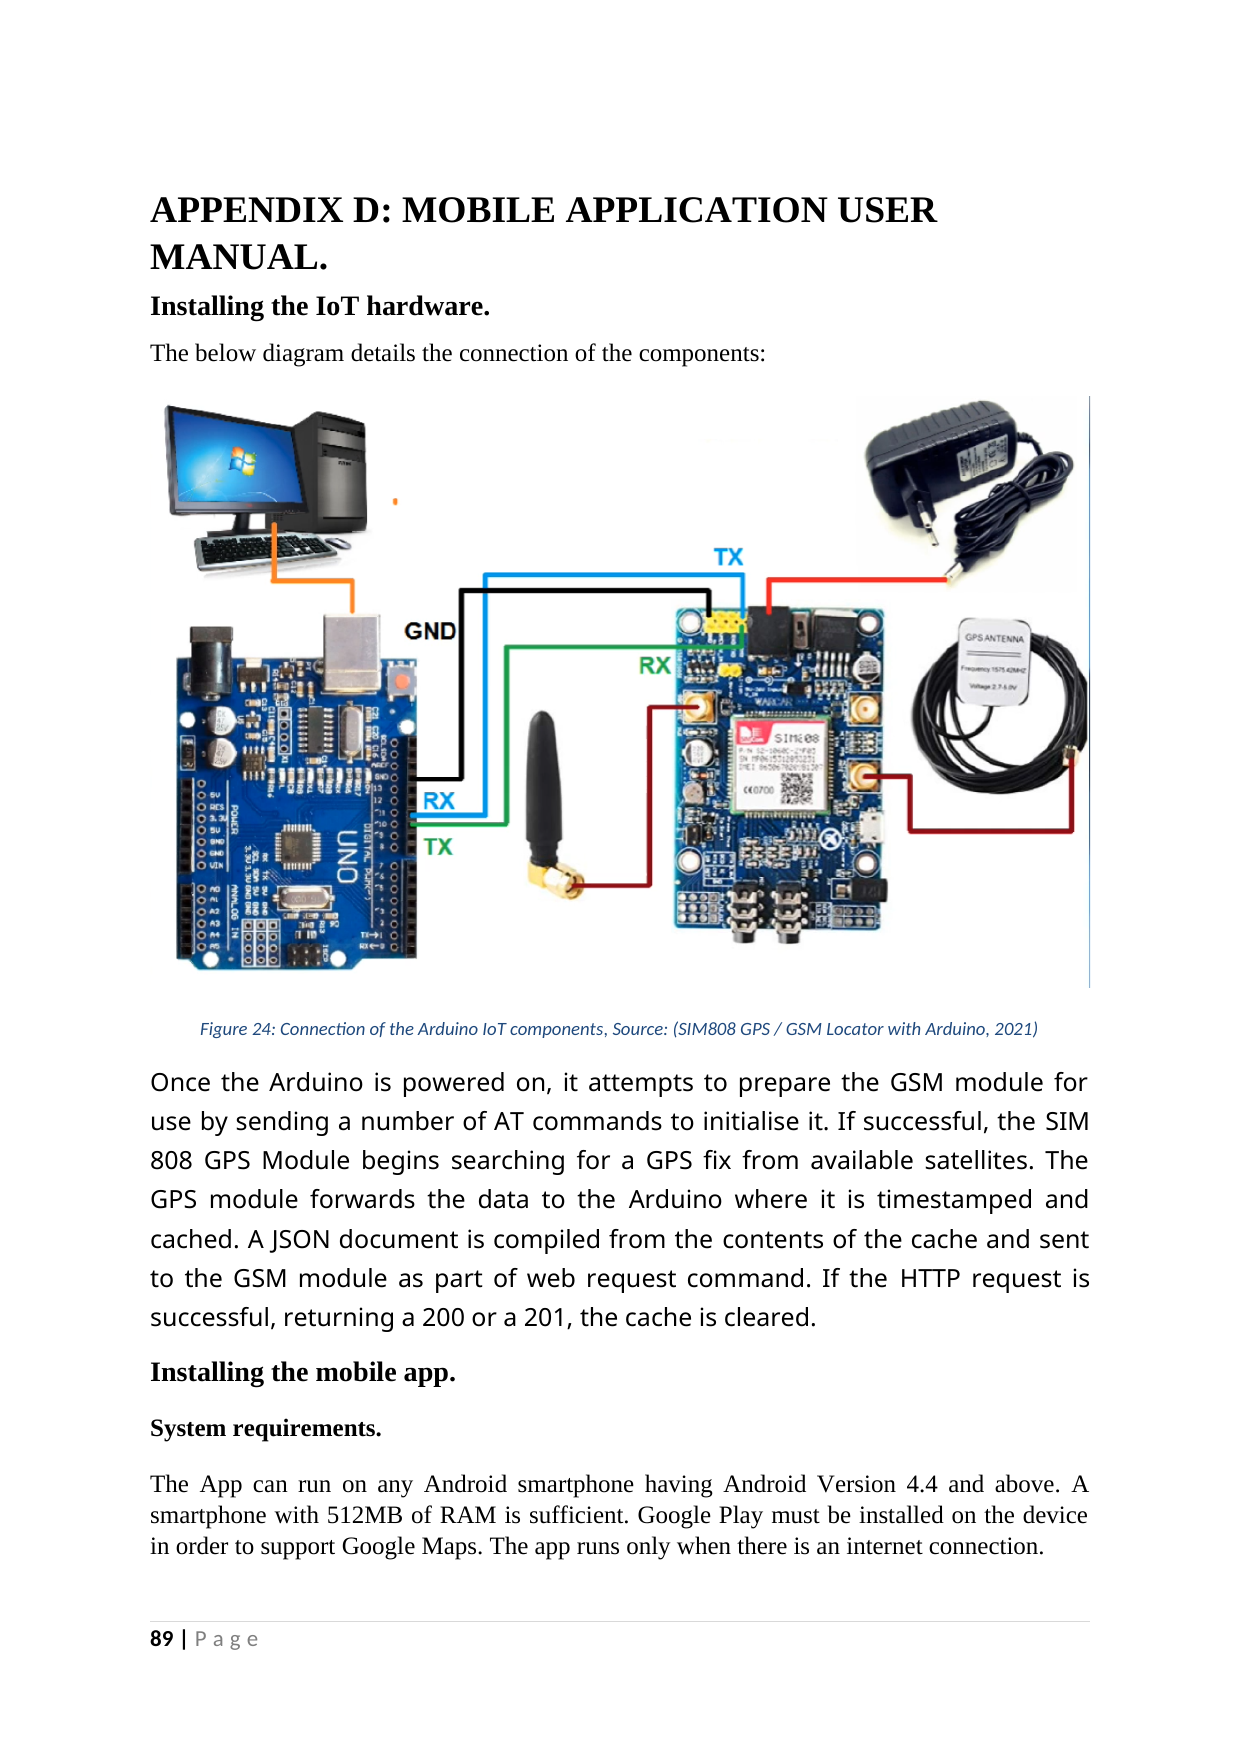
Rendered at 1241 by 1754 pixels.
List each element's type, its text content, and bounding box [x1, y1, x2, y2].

subtitle System requirements. [150, 1413, 1090, 1442]
subtitle Installing the mobile app. [150, 1356, 1090, 1388]
subtitle Installing the IoT hardware. [150, 289, 1090, 321]
picture [150, 396, 1091, 988]
subtitle APPENDIX D: MOBILE APPLICATION USER MANUAL. [150, 187, 1090, 277]
text The below diagram details the connection of the components: [150, 338, 1090, 367]
text Figure 24: Connection of the Arduino IoT components, Source: (SIM808 GPS / GSM Locator with Arduino, 2021) [150, 1017, 1090, 1040]
text The App can run on any Android smartphone having Android Version 4.4 and above. A smartphone with 512MB of RAM is sufficient. Google Play must be installed on the device in order to support Google Maps. The app runs only when there is an internet connection. [150, 1469, 1090, 1560]
text Once the Arduino is powered on, it attempts to prepare the GSM module for use by sending a number of AT commands to initialise it. If successful, the SIM 808 GPS Module begins searching for a GPS fix from available satellites. The GPS module forwards the data to the Arduino where it is timestamped and cached. A JSON document is compiled from the contents of the cache and sent to the GSM module as part of web request command. If the HTTP request is successful, returning a 200 or a 201, the cache is cleared. [150, 1065, 1090, 1334]
